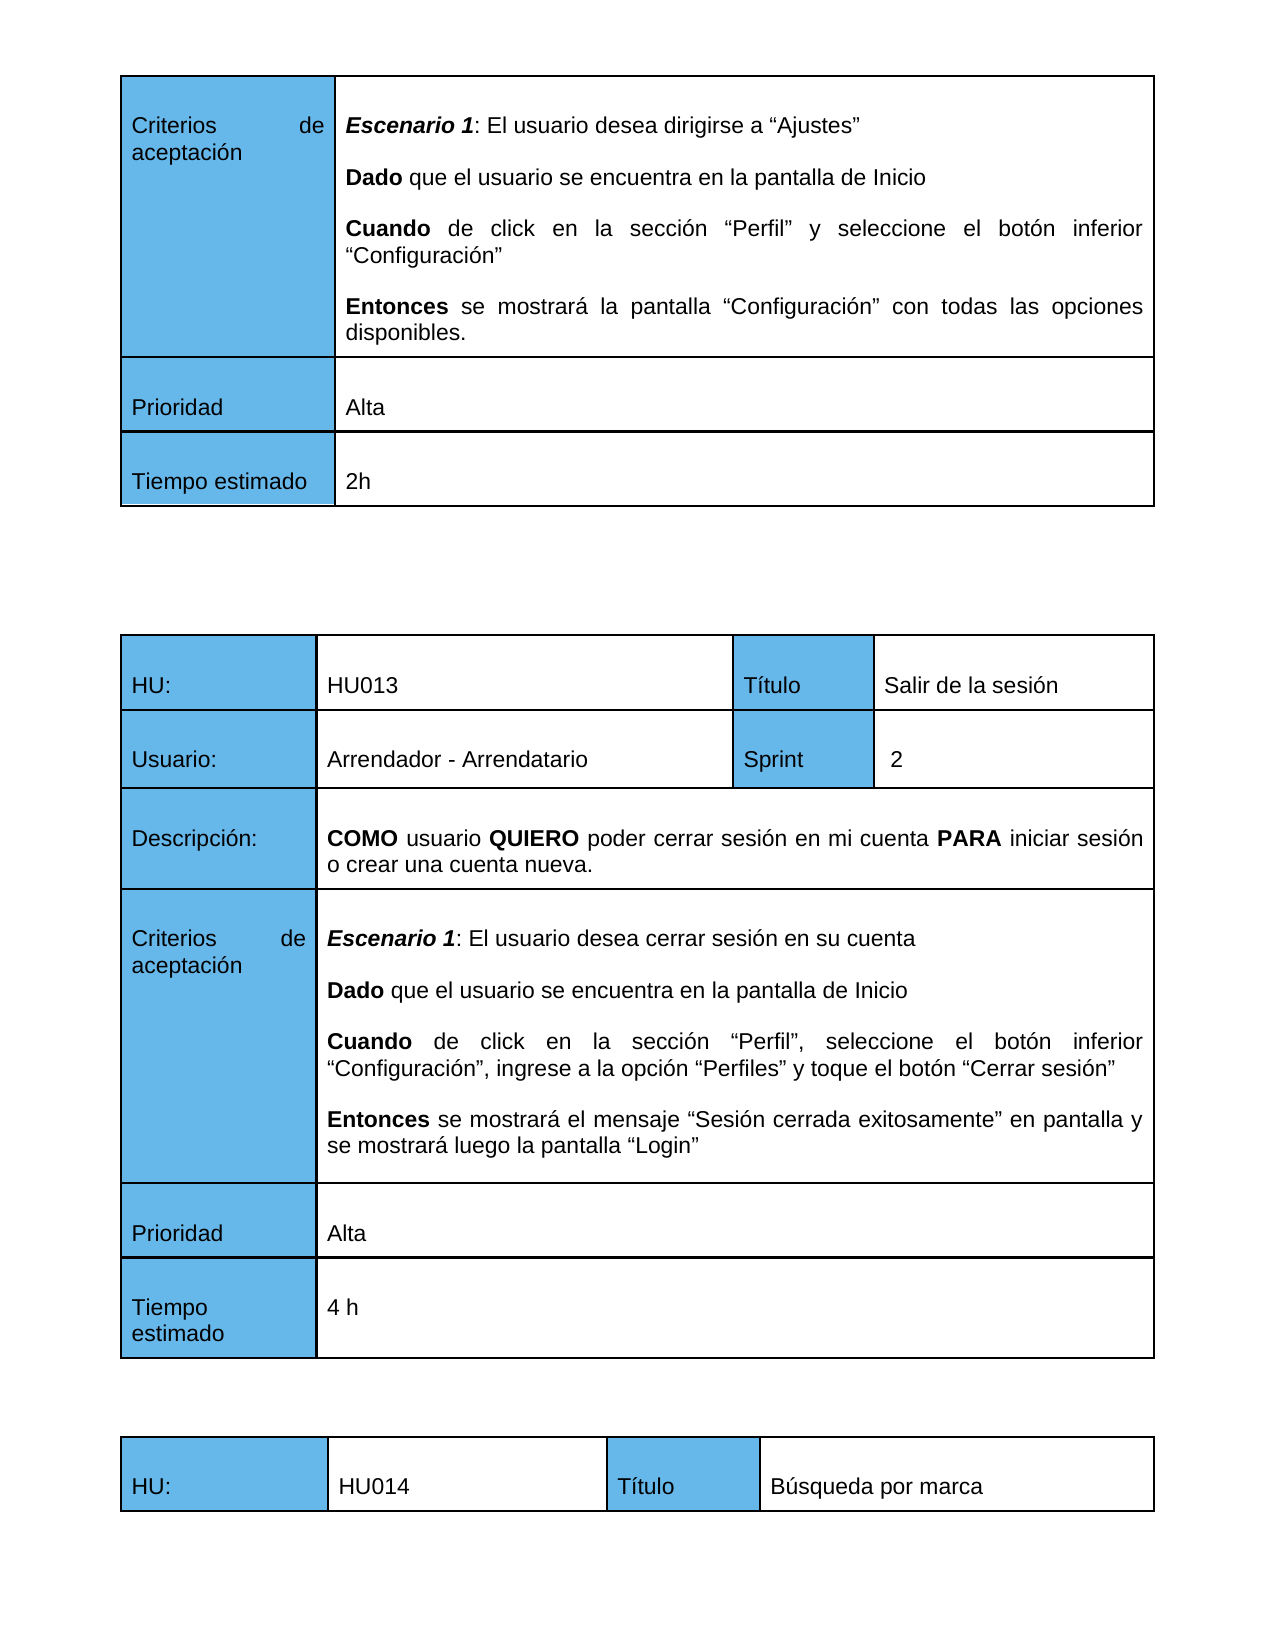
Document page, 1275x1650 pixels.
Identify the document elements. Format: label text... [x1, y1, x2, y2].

table_cell Tiempo estimado [122, 1259, 315, 1357]
table_cell Escenario 1: El usuario desea dirigirse a “Ajustes” Dado que el usuario se encuentra en la pantalla de Inicio Cuando de click en la sección “Perfil” y seleccione el botón inferior “Configuración” Entonces se mostrará la pantalla “Configuración” con todas las opciones disponibles. [336, 77, 1153, 356]
table_cell Alta [336, 358, 1153, 430]
table_header Salir de la sesión [875, 636, 1153, 709]
table_header Título [734, 636, 873, 709]
table_cell 2h [336, 433, 1153, 504]
table_cell COMO usuario QUIERO poder cerrar sesión en mi cuenta PARA iniciar sesión o crear una cuenta nueva. [318, 789, 1153, 888]
table_cell 2 [875, 711, 1153, 787]
table_cell Criterios de aceptación [122, 77, 334, 356]
table_cell 4 h [318, 1259, 1153, 1357]
table_header Título [608, 1438, 759, 1510]
table_cell Prioridad [122, 358, 334, 430]
table_header HU013 [318, 636, 732, 709]
table_header HU014 [329, 1438, 606, 1510]
table_header Búsqueda por marca [761, 1438, 1153, 1510]
table_cell Sprint [734, 711, 873, 787]
table_header HU: [122, 636, 315, 709]
table_cell Escenario 1: El usuario desea cerrar sesión en su cuenta Dado que el usuario se encuentra en la pantalla de Inicio Cuando de click en la sección “Perfil”, seleccione el botón inferior “Configuración”, ingrese a la opción “Perfiles” y toque el botón “Cerrar sesión” Entonces se mostrará el mensaje “Sesión cerrada exitosamente” en pantalla y se mostrará luego la pantalla “Login” [318, 890, 1153, 1182]
table_cell Arrendador - Arrendatario [318, 711, 732, 787]
table_cell Criterios de aceptación [122, 890, 315, 1182]
table_header HU: [122, 1438, 327, 1510]
table_cell Usuario: [122, 711, 315, 787]
table_cell Descripción: [122, 789, 315, 888]
table_cell Prioridad [122, 1184, 315, 1256]
table_cell Tiempo estimado [122, 433, 334, 504]
table_cell Alta [318, 1184, 1153, 1256]
